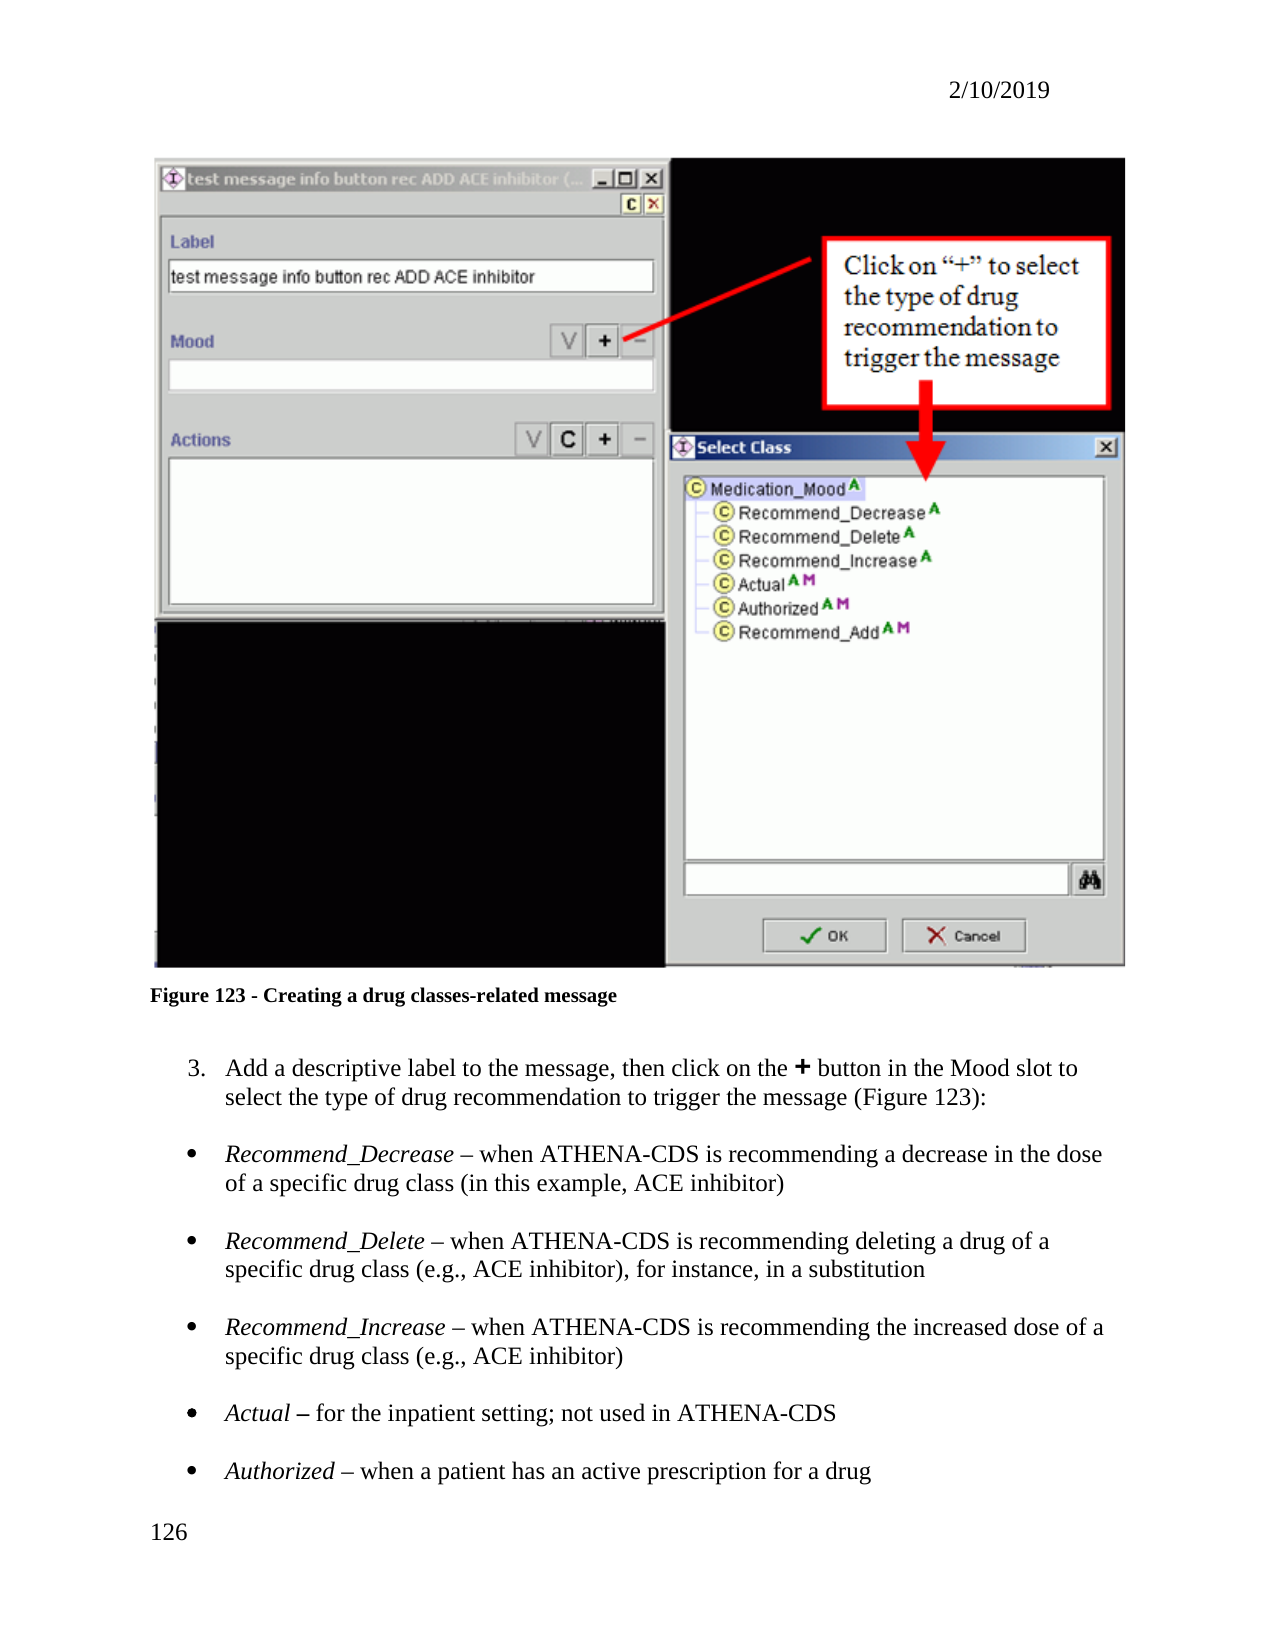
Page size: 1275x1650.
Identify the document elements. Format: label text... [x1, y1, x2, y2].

list Authorized – when a patient has an active prescription for a drug [187, 1456, 1125, 1484]
text Figure 123 - Creating a drug classes-related message [150, 983, 1125, 1007]
list Recommend_Increase – when ATHENA-CDS is recommending the increased dose of a specific drug class (e.g., ACE inhibitor) [187, 1312, 1125, 1369]
list Add a descriptive label to the message, then click on the + button in the Mood slot to select the type of drug recommendation to trigger the message (Figure 123): [187, 1048, 1125, 1111]
list Recommend_Decrease – when ATHENA-CDS is recommending a decrease in the dose of a specific drug class (in this example, ACE inhibitor) [187, 1139, 1125, 1197]
list Actual – for the inpatient setting; not used in ATHENA-CDS [187, 1398, 1125, 1427]
picture [150, 150, 1125, 971]
list Recommend_Delete – when ATHENA-CDS is recommending deleting a drug of a specific drug class (e.g., ACE inhibitor), for instance, in a substitution [187, 1226, 1125, 1283]
